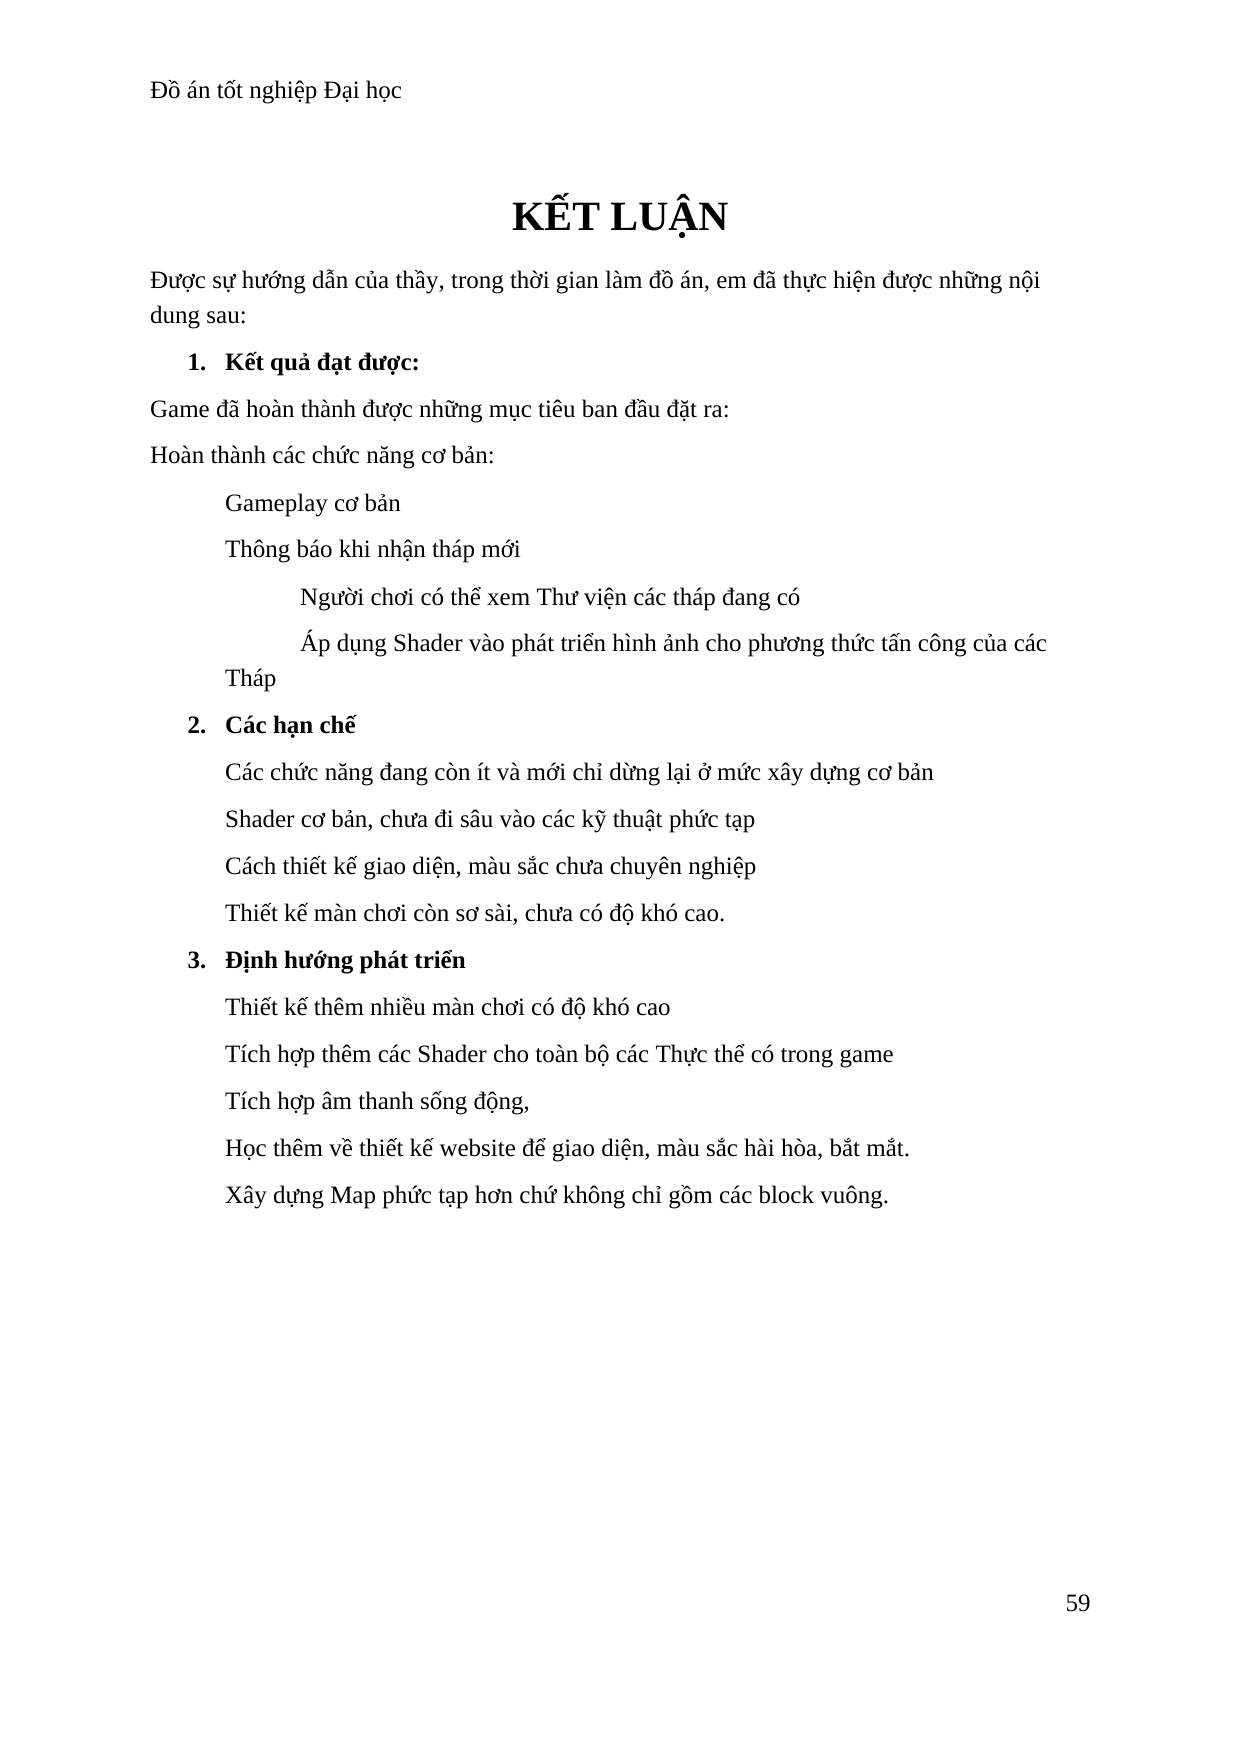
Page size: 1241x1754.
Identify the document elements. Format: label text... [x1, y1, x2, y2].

title KẾT LUẬN [150, 191, 1090, 239]
text Được sự hướng dẫn của thầy, trong thời gian làm đồ án, em đã thực hiện được những nội dung sau: [150, 265, 1090, 328]
text Gameplay cơ bản [225, 488, 1090, 516]
text Hoàn thành các chức năng cơ bản: [150, 441, 1090, 469]
text Người chơi có thể xem Thư viện các tháp đang có [225, 582, 1090, 610]
text Game đã hoàn thành được những mục tiêu ban đầu đặt ra: [150, 394, 1090, 422]
text Cách thiết kế giao diện, màu sắc chưa chuyên nghiệp [150, 851, 1090, 880]
text Áp dụng Shader vào phát triển hình ảnh cho phương thức tấn công của các Tháp [225, 628, 1090, 692]
list Các hạn chế [187, 710, 1090, 739]
list Định hướng phát triển [187, 945, 1090, 974]
text Tích hợp thêm các Shader cho toàn bộ các Thực thể có trong game [150, 1039, 1090, 1068]
text Shader cơ bản, chưa đi sâu vào các kỹ thuật phức tạp [150, 804, 1090, 833]
list Kết quả đạt được: [187, 347, 1090, 375]
text Thông báo khi nhận tháp mới [225, 534, 1090, 563]
text Thiết kế thêm nhiều màn chơi có độ khó cao [150, 992, 1090, 1021]
text Học thêm về thiết kế website để giao diện, màu sắc hài hòa, bắt mắt. [150, 1133, 1090, 1162]
text Xây dựng Map phức tạp hơn chứ không chỉ gồm các block vuông. [150, 1180, 1090, 1208]
text Tích hợp âm thanh sống động, [150, 1086, 1090, 1114]
text Thiết kế màn chơi còn sơ sài, chưa có độ khó cao. [150, 898, 1090, 927]
text Các chức năng đang còn ít và mới chỉ dừng lại ở mức xây dựng cơ bản [150, 757, 1090, 786]
